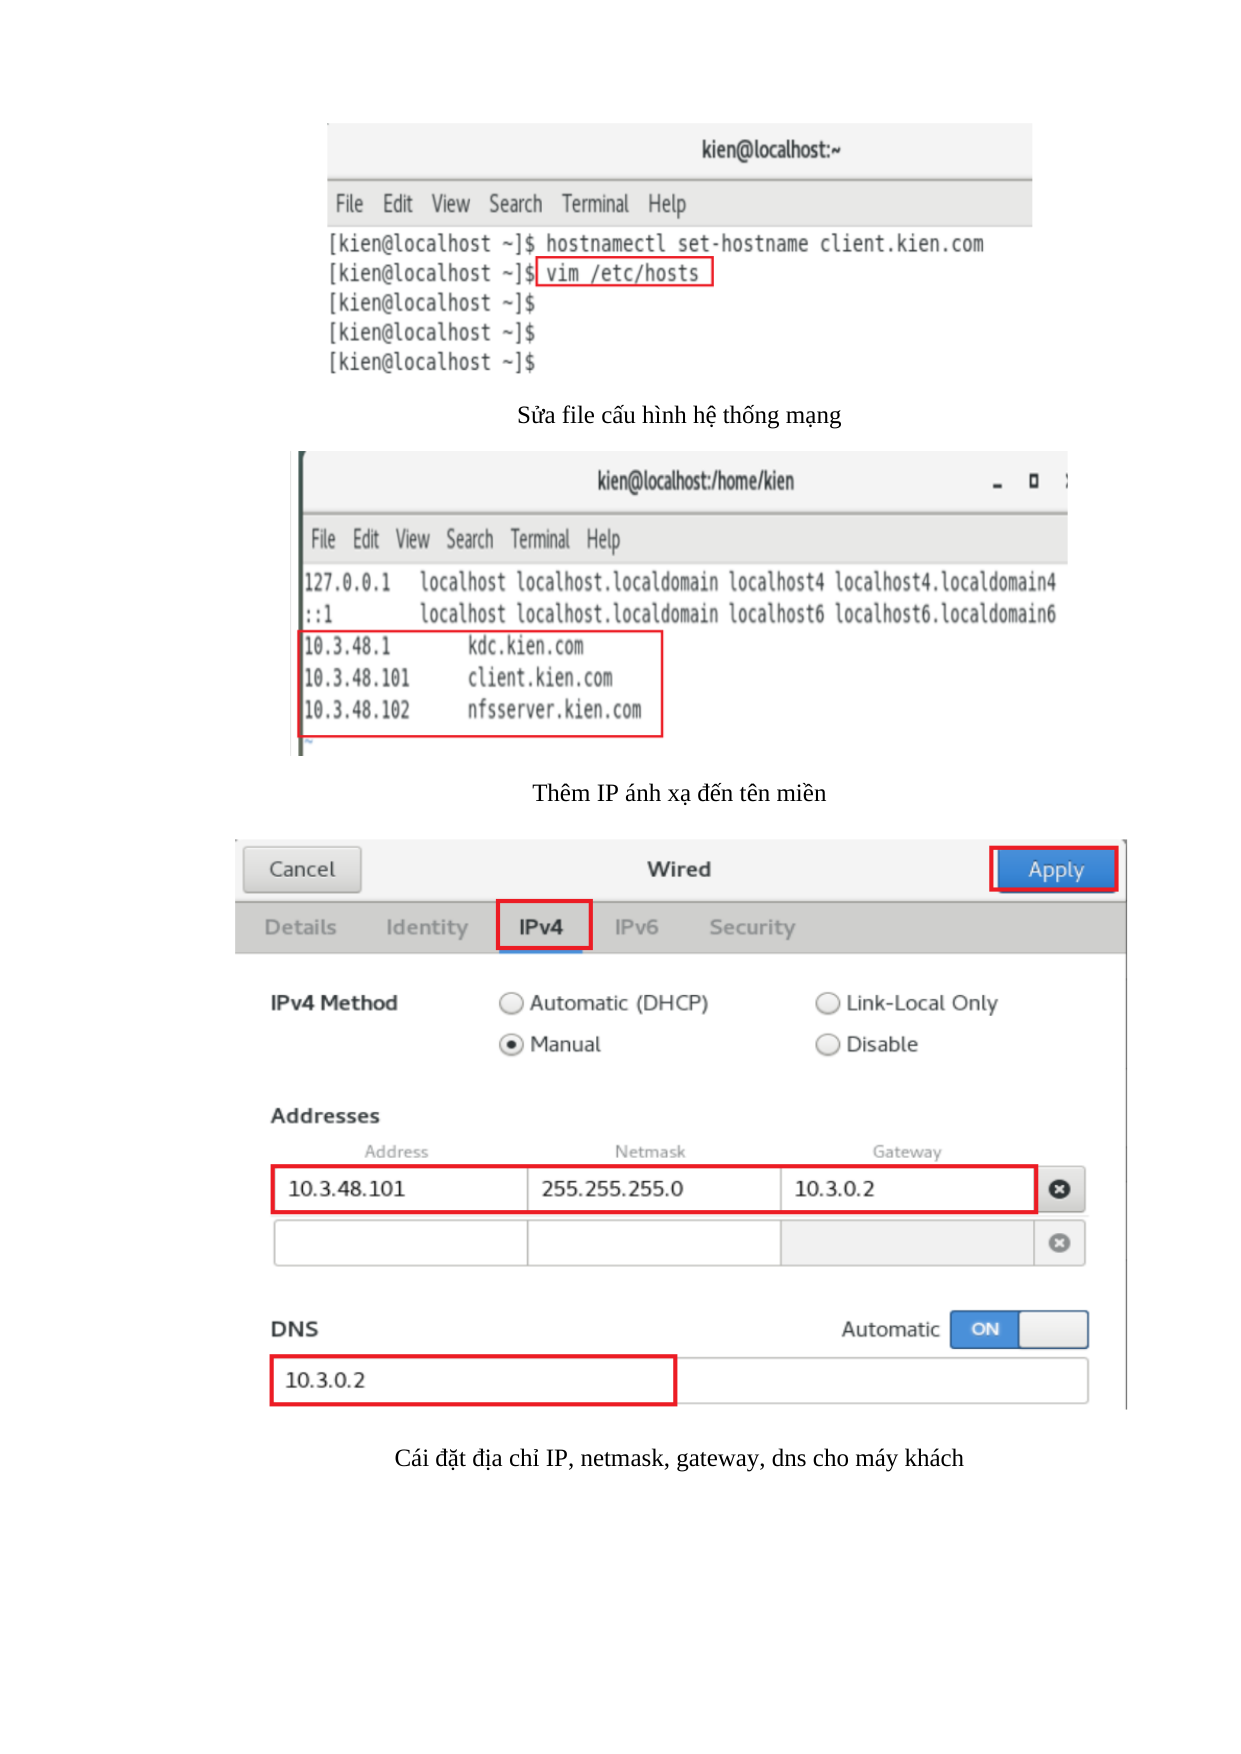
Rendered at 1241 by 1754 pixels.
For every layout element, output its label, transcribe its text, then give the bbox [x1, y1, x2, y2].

picture [326, 118, 1033, 377]
text Thêm IP ánh xạ đến tên miền [207, 778, 1152, 807]
picture [290, 451, 1068, 756]
text Cái đặt địa chỉ IP, netmask, gateway, dns cho máy khách [207, 1443, 1152, 1471]
picture [231, 829, 1128, 1420]
text Sửa file cấu hình hệ thống mạng [207, 400, 1152, 428]
